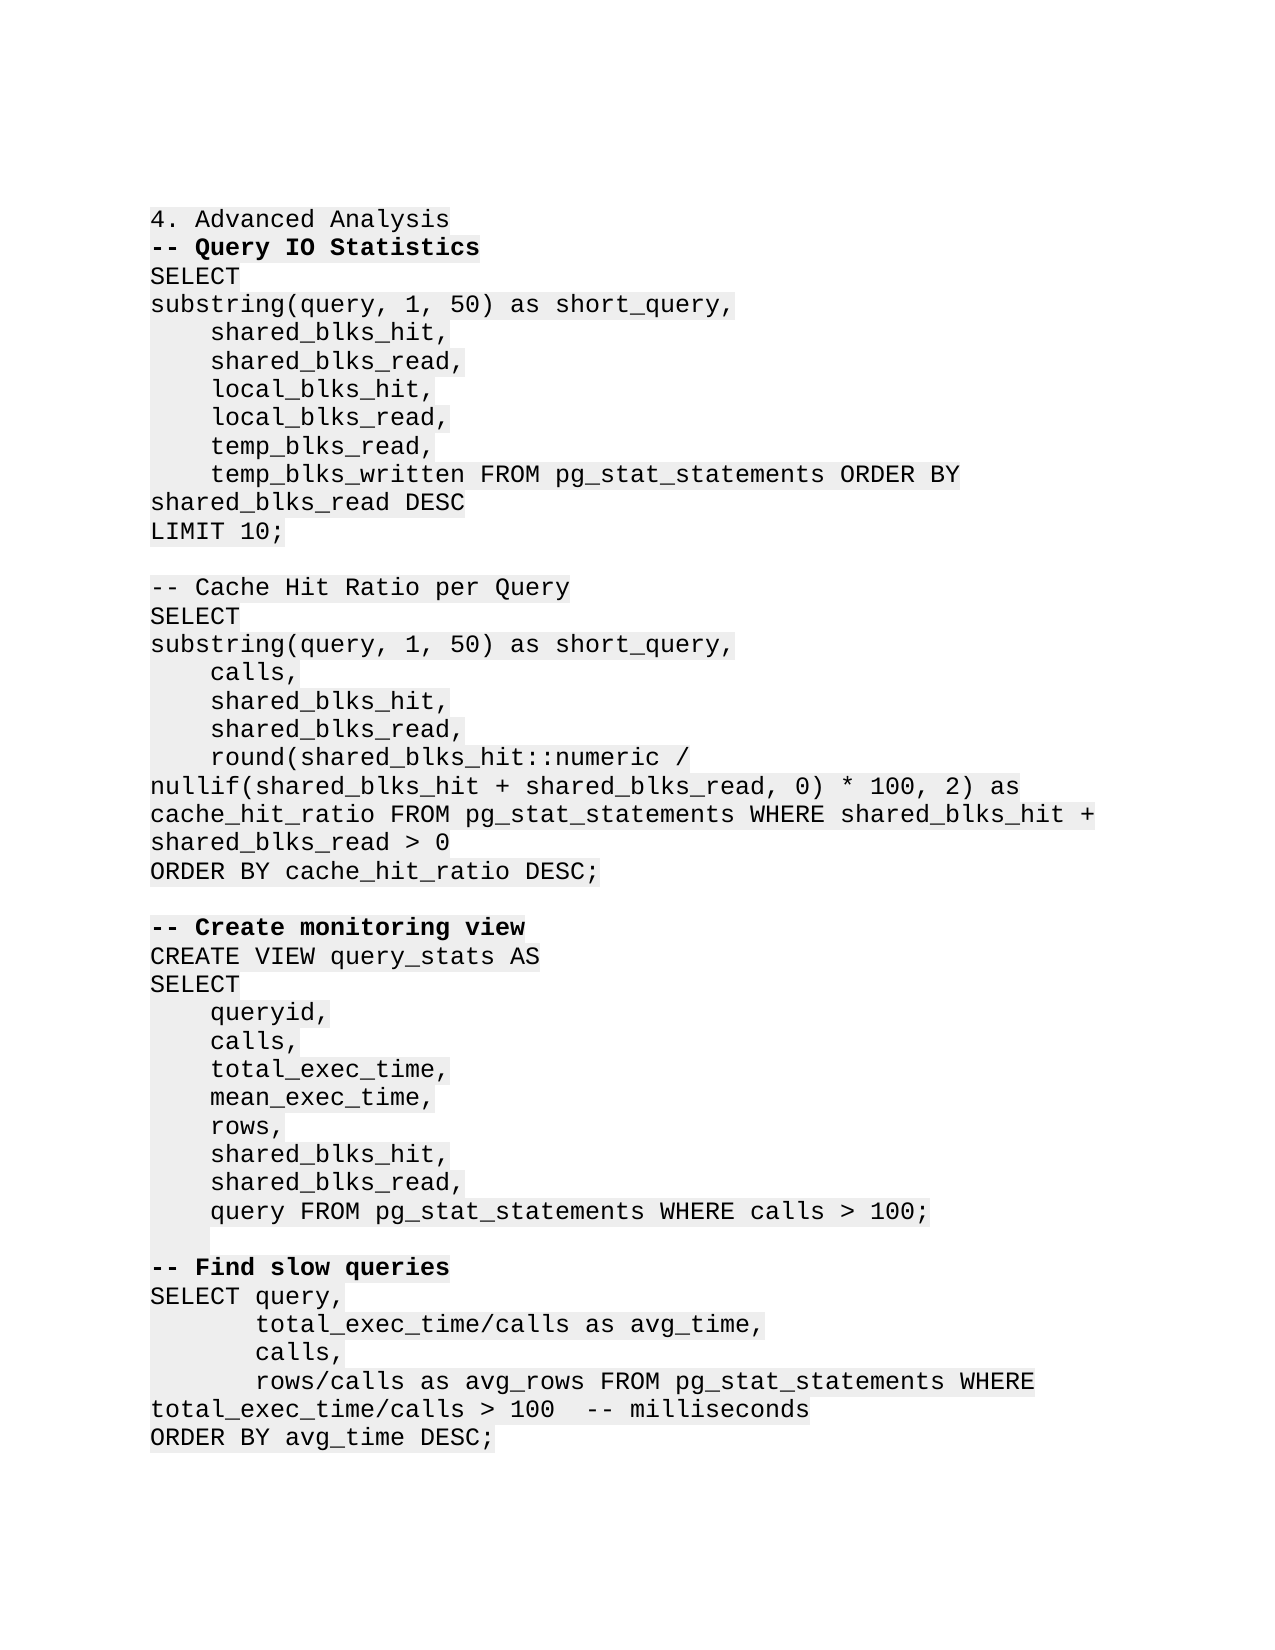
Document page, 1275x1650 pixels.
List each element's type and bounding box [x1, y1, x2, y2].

text [150, 150, 1125, 1482]
